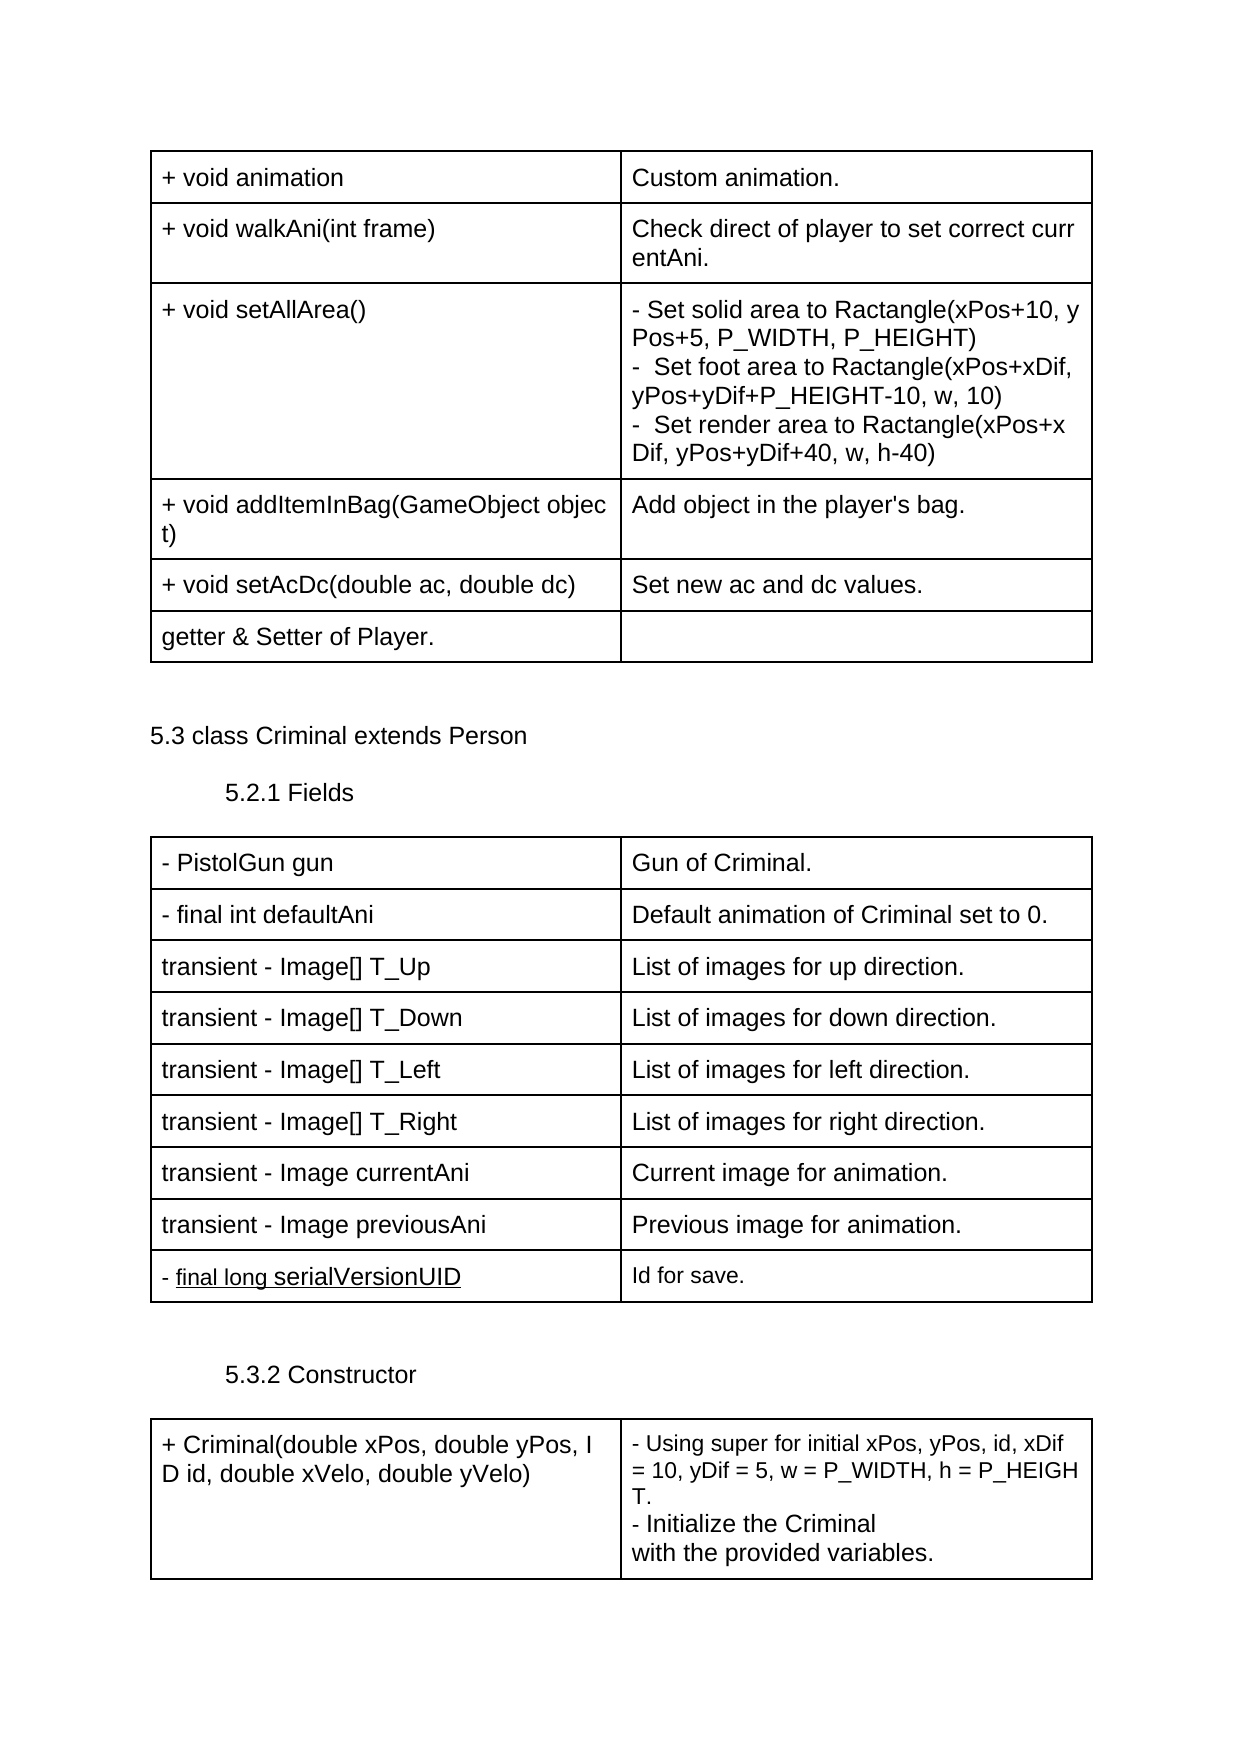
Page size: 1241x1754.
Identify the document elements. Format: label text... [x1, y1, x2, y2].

table_cell + void addItemInBag(GameObject object) [152, 480, 620, 558]
table_cell Check direct of player to set correct currentAni. [622, 204, 1091, 282]
table_cell getter & Setter of Player. [152, 612, 620, 661]
table_cell List of images for down direction. [622, 993, 1091, 1042]
table_cell Previous image for animation. [622, 1200, 1091, 1249]
table_cell List of images for right direction. [622, 1096, 1091, 1146]
table_cell transient - Image[] T_Down [152, 993, 620, 1042]
table_cell transient - Image currentAni [152, 1148, 620, 1197]
table_cell + void setAcDc(double ac, double dc) [152, 560, 620, 609]
table_cell + void setAllArea() [152, 284, 620, 477]
table_header - PistolGun gun [152, 838, 620, 887]
table_cell + void walkAni(int frame) [152, 204, 620, 282]
table_cell transient - Image[] T_Right [152, 1096, 620, 1146]
text 5.3.2 Constructor [150, 1360, 1090, 1389]
table_cell List of images for up direction. [622, 941, 1091, 991]
table_cell - final long serialVersionUID [152, 1251, 620, 1301]
table_cell - Set solid area to Ractangle(xPos+10, yPos+5, P_WIDTH, P_HEIGHT) - Set foot area to Ractangle(xPos+xDif, yPos+yDif+P_HEIGHT-10, w, 10) - Set render area to Ractangle(xPos+xDif, yPos+yDif+40, w, h-40) [622, 284, 1091, 477]
table_cell Id for save. [622, 1251, 1091, 1301]
table_cell Custom animation. [622, 152, 1091, 202]
table_cell - final int defaultAni [152, 890, 620, 939]
text 5.3 class Criminal extends Person [150, 721, 1090, 749]
table_cell [622, 612, 1091, 661]
table_cell Default animation of Criminal set to 0. [622, 890, 1091, 939]
text 5.2.1 Fields [150, 778, 1090, 807]
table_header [152, 1420, 620, 1577]
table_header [622, 1420, 1091, 1577]
table_cell transient - Image[] T_Left [152, 1045, 620, 1094]
table_cell transient - Image[] T_Up [152, 941, 620, 991]
table_cell Set new ac and dc values. [622, 560, 1091, 609]
table_cell List of images for left direction. [622, 1045, 1091, 1094]
table_header Gun of Criminal. [622, 838, 1091, 887]
table_cell Add object in the player's bag. [622, 480, 1091, 558]
table_cell + void animation [152, 152, 620, 202]
table_cell Current image for animation. [622, 1148, 1091, 1197]
table_cell transient - Image previousAni [152, 1200, 620, 1249]
